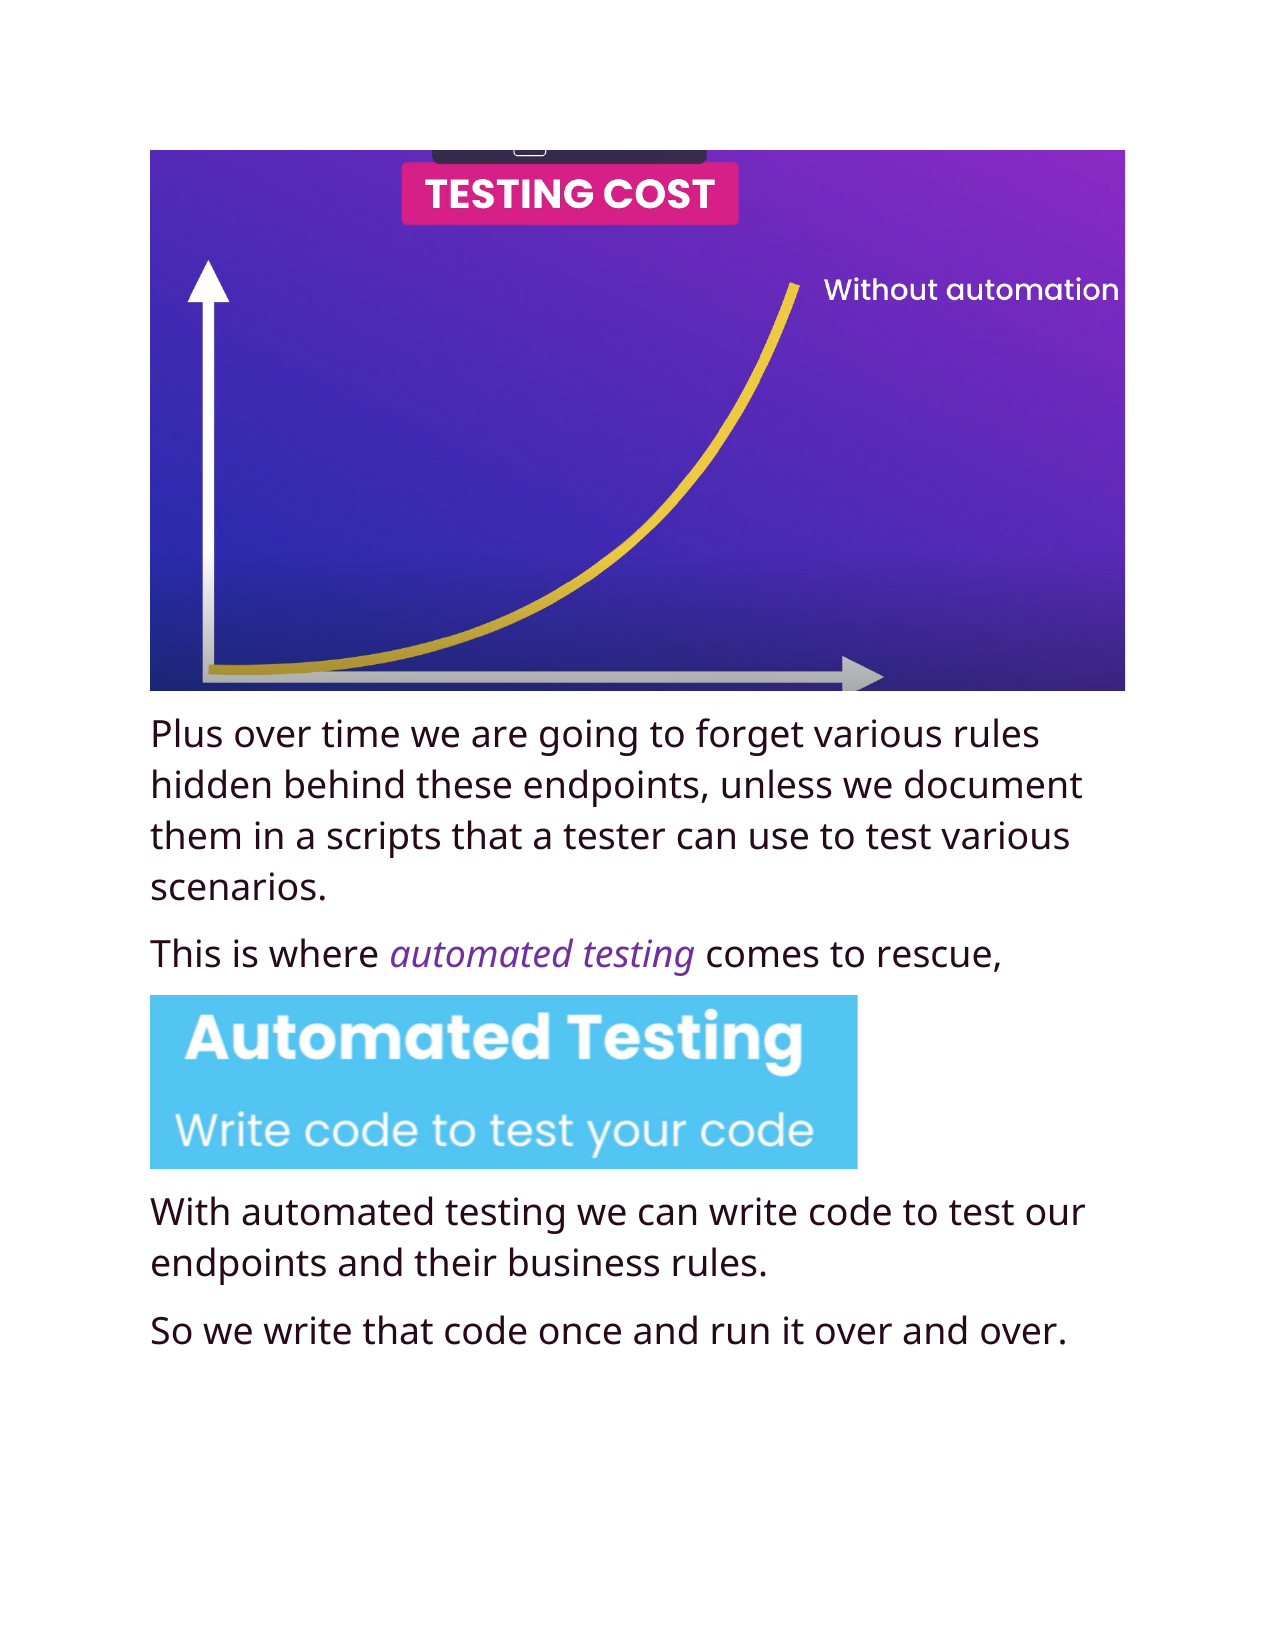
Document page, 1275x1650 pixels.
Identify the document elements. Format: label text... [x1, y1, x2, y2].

text So we write that code once and run it over and over. [150, 1304, 1125, 1355]
picture [150, 995, 858, 1169]
text This is where automated testing comes to rescue, [150, 928, 1125, 979]
text With automated testing we can write code to test our endpoints and their business rules. [150, 1185, 1125, 1287]
picture [150, 150, 1125, 691]
text Plus over time we are going to forget various rules hidden behind these endpoints, unless we document them in a scripts that a tester can use to test various scenarios. [150, 707, 1125, 911]
